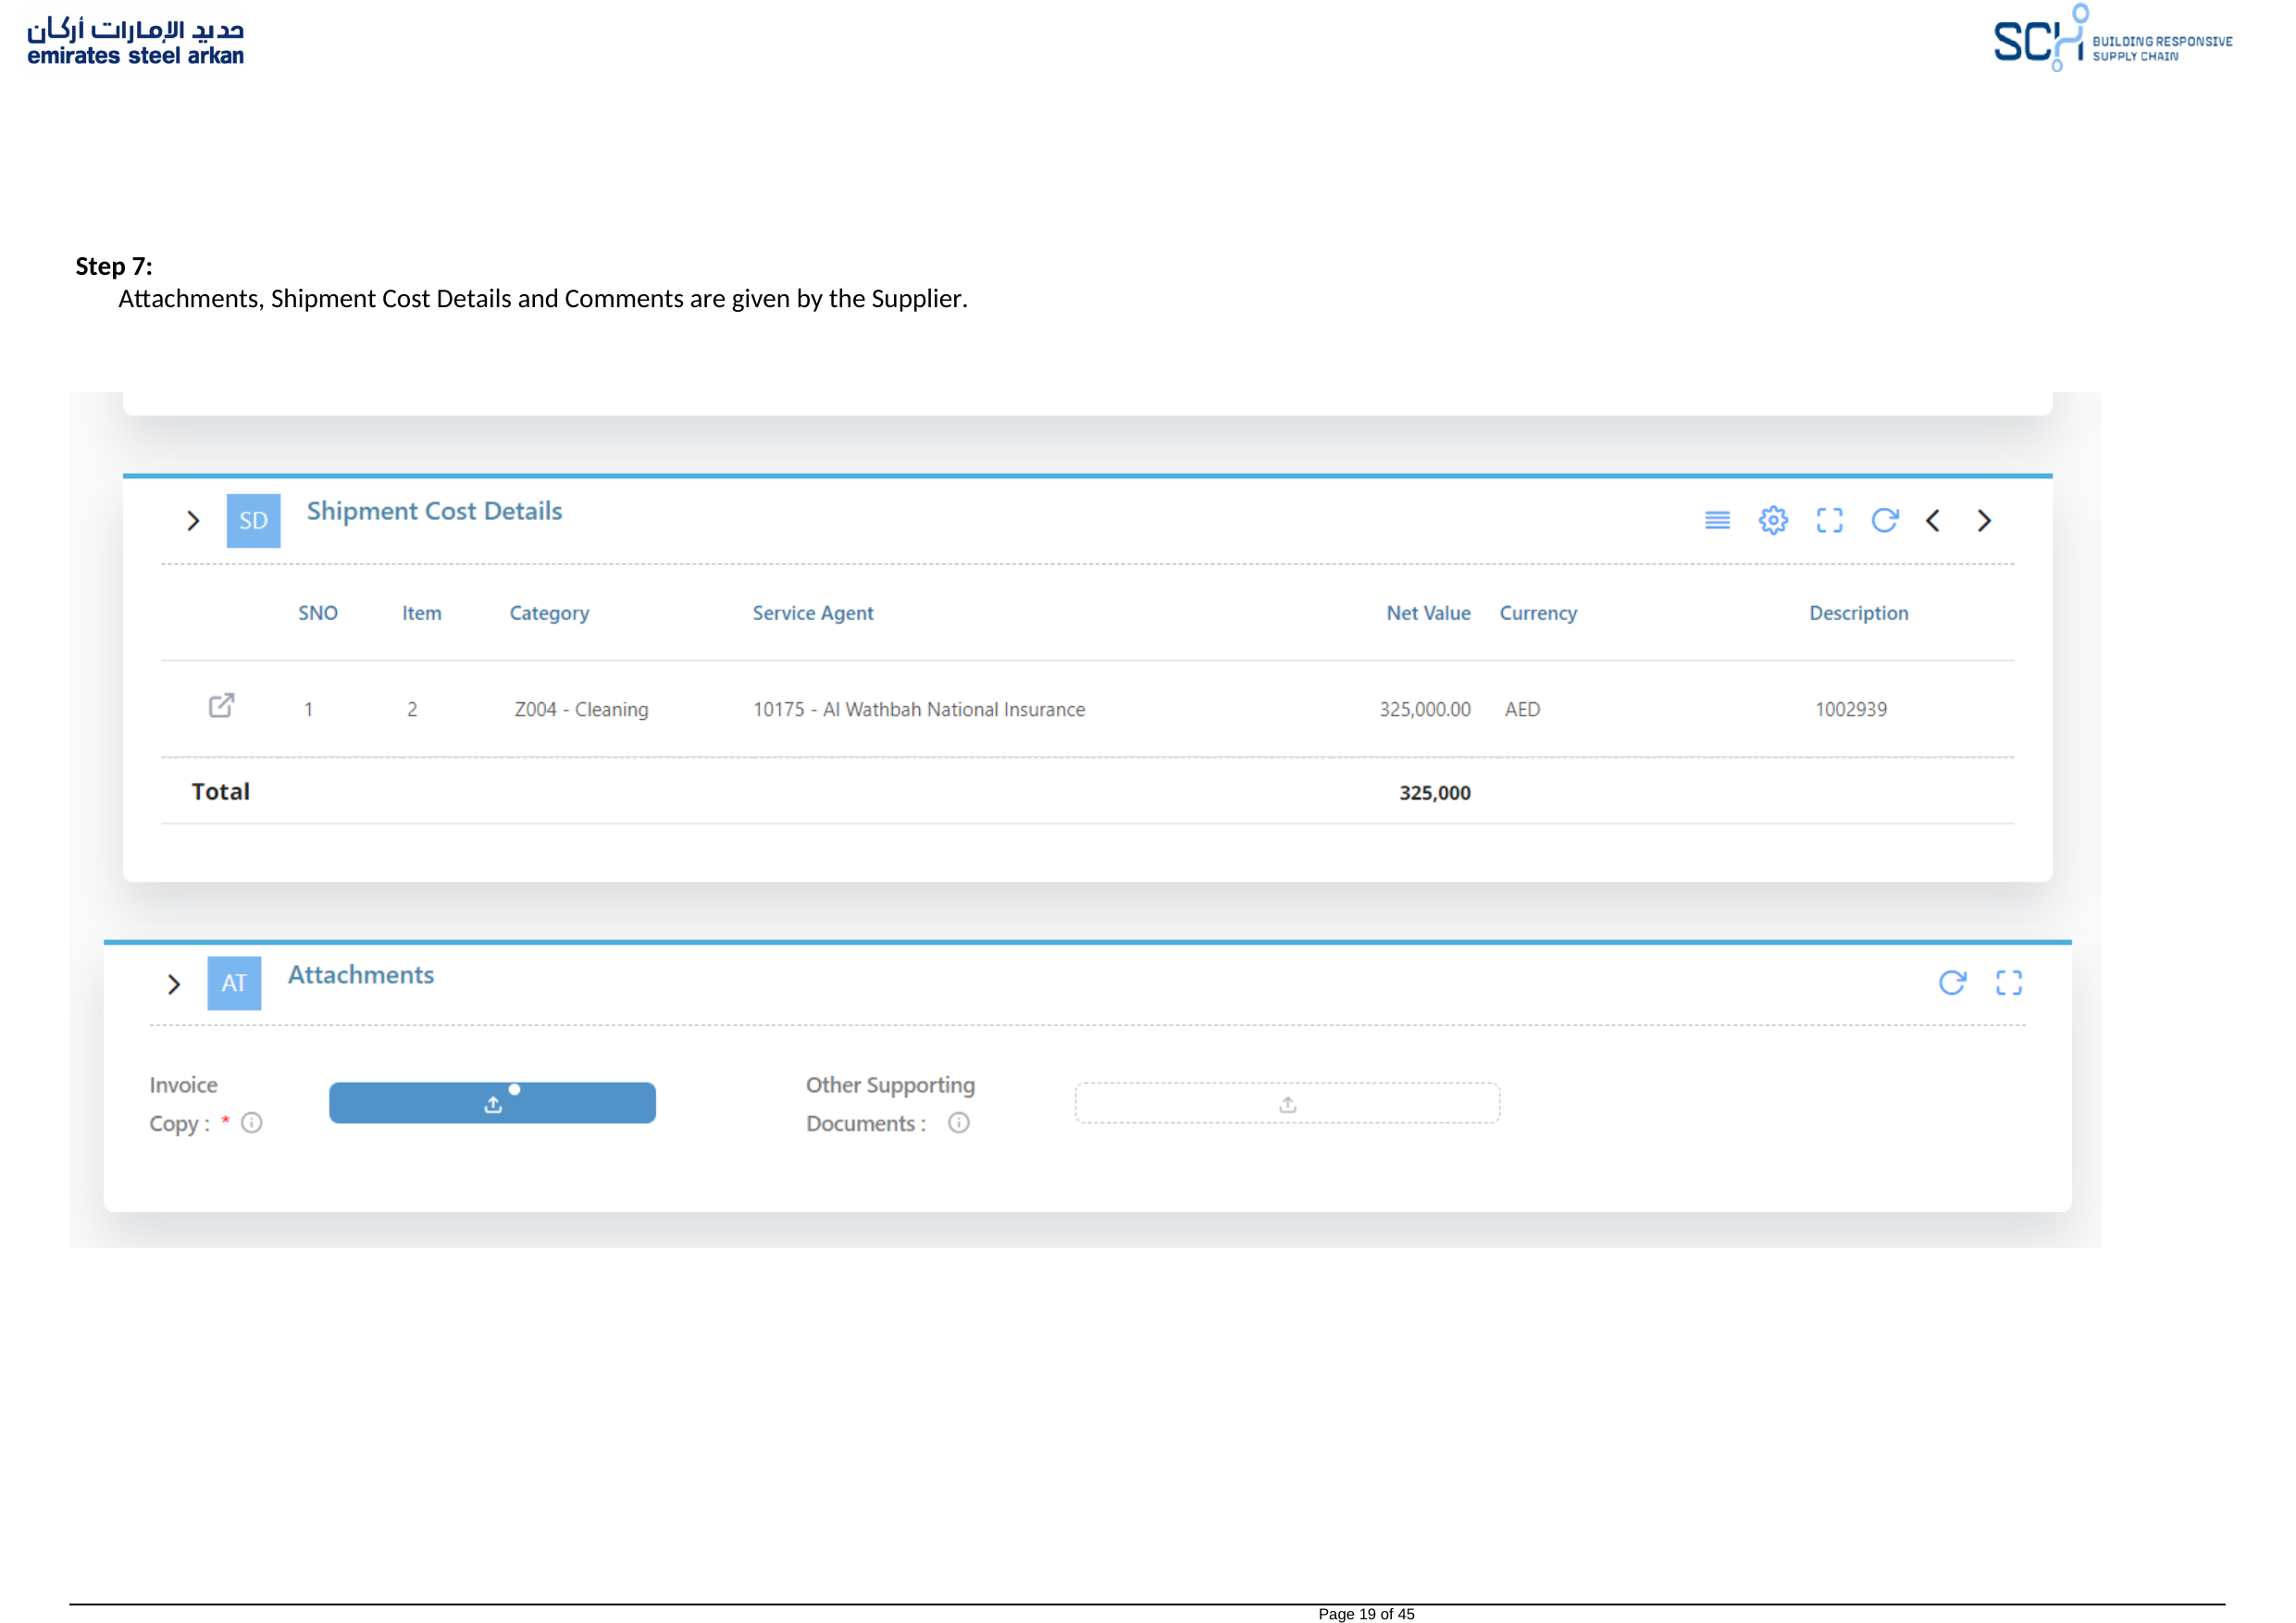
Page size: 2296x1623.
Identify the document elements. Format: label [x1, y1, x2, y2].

picture [19, 4, 247, 76]
text [69, 119, 2226, 366]
picture [69, 392, 2102, 1248]
picture [1978, 0, 2241, 72]
